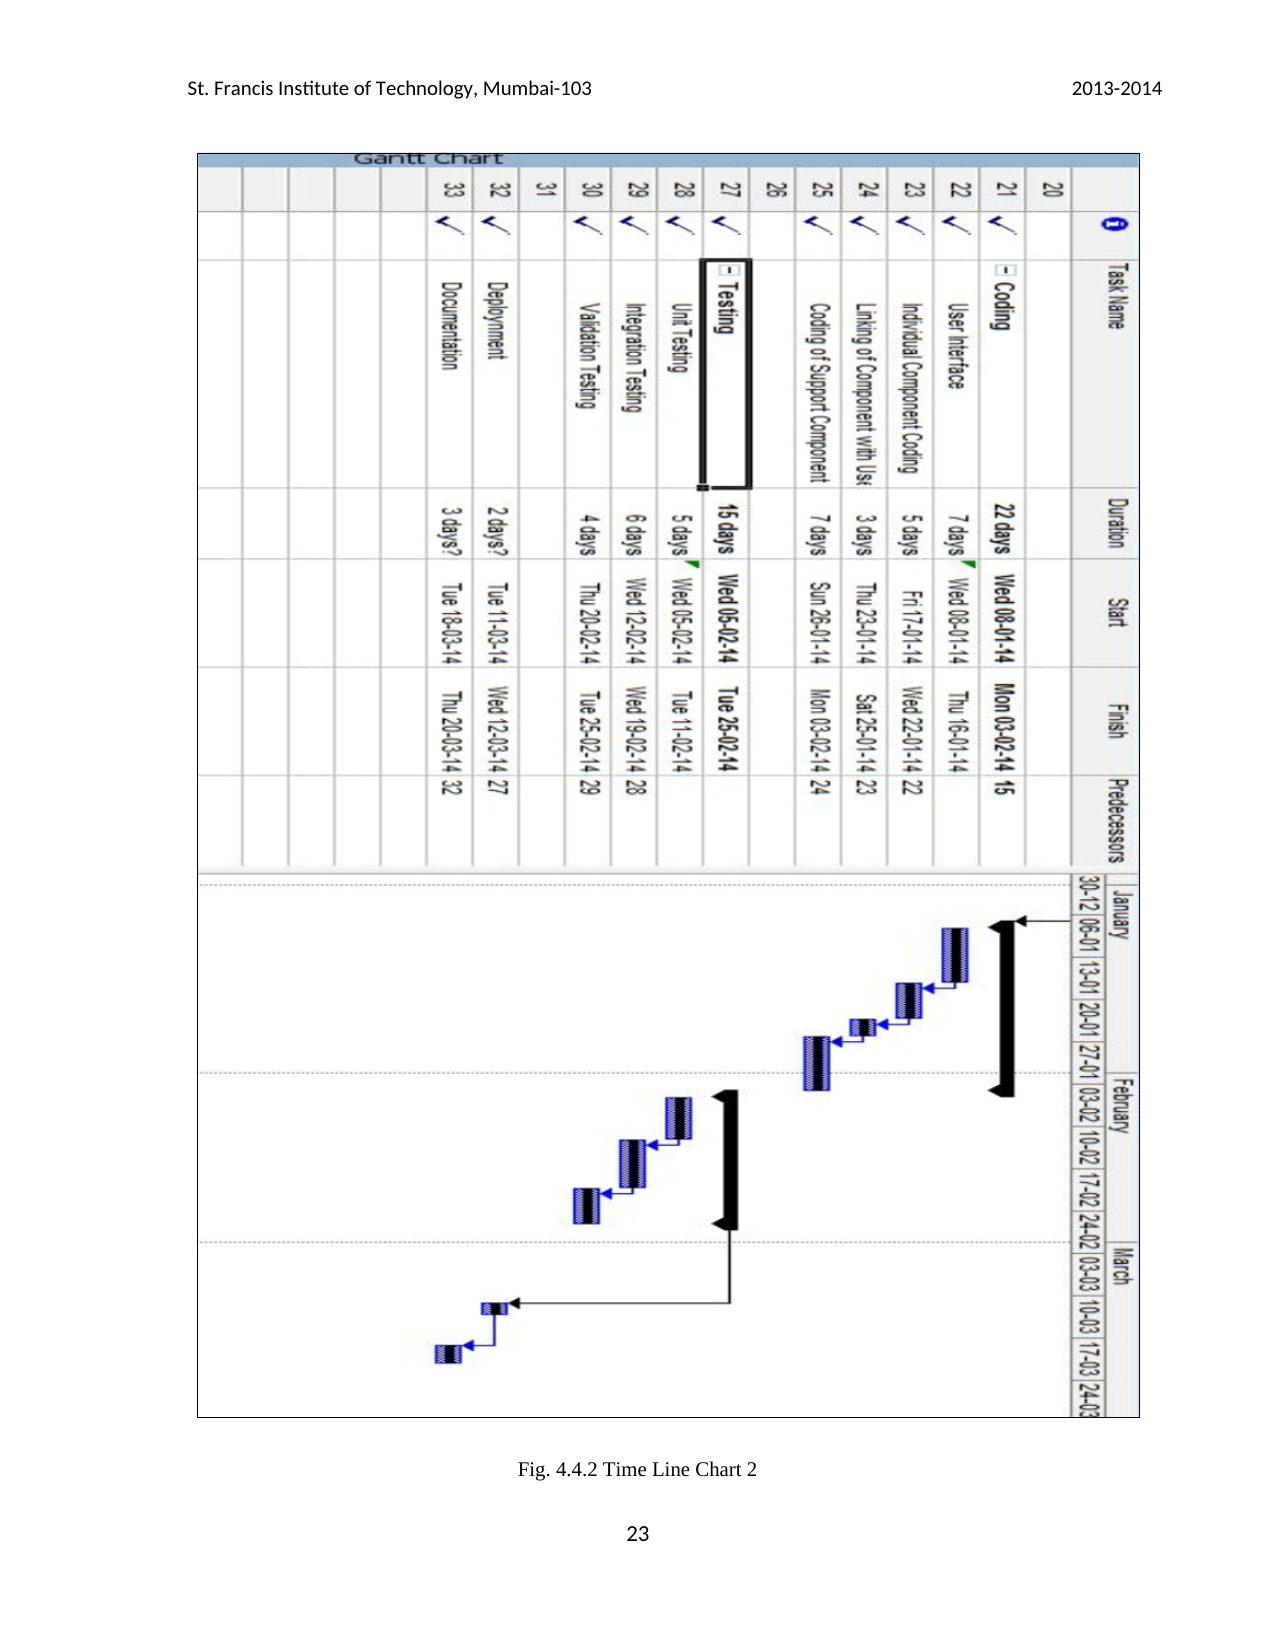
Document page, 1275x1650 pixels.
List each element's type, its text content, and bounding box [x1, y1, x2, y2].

picture [199, 154, 1139, 1417]
text Fig. 4.4.2 Time Line Chart 2 [187, 1457, 1087, 1481]
